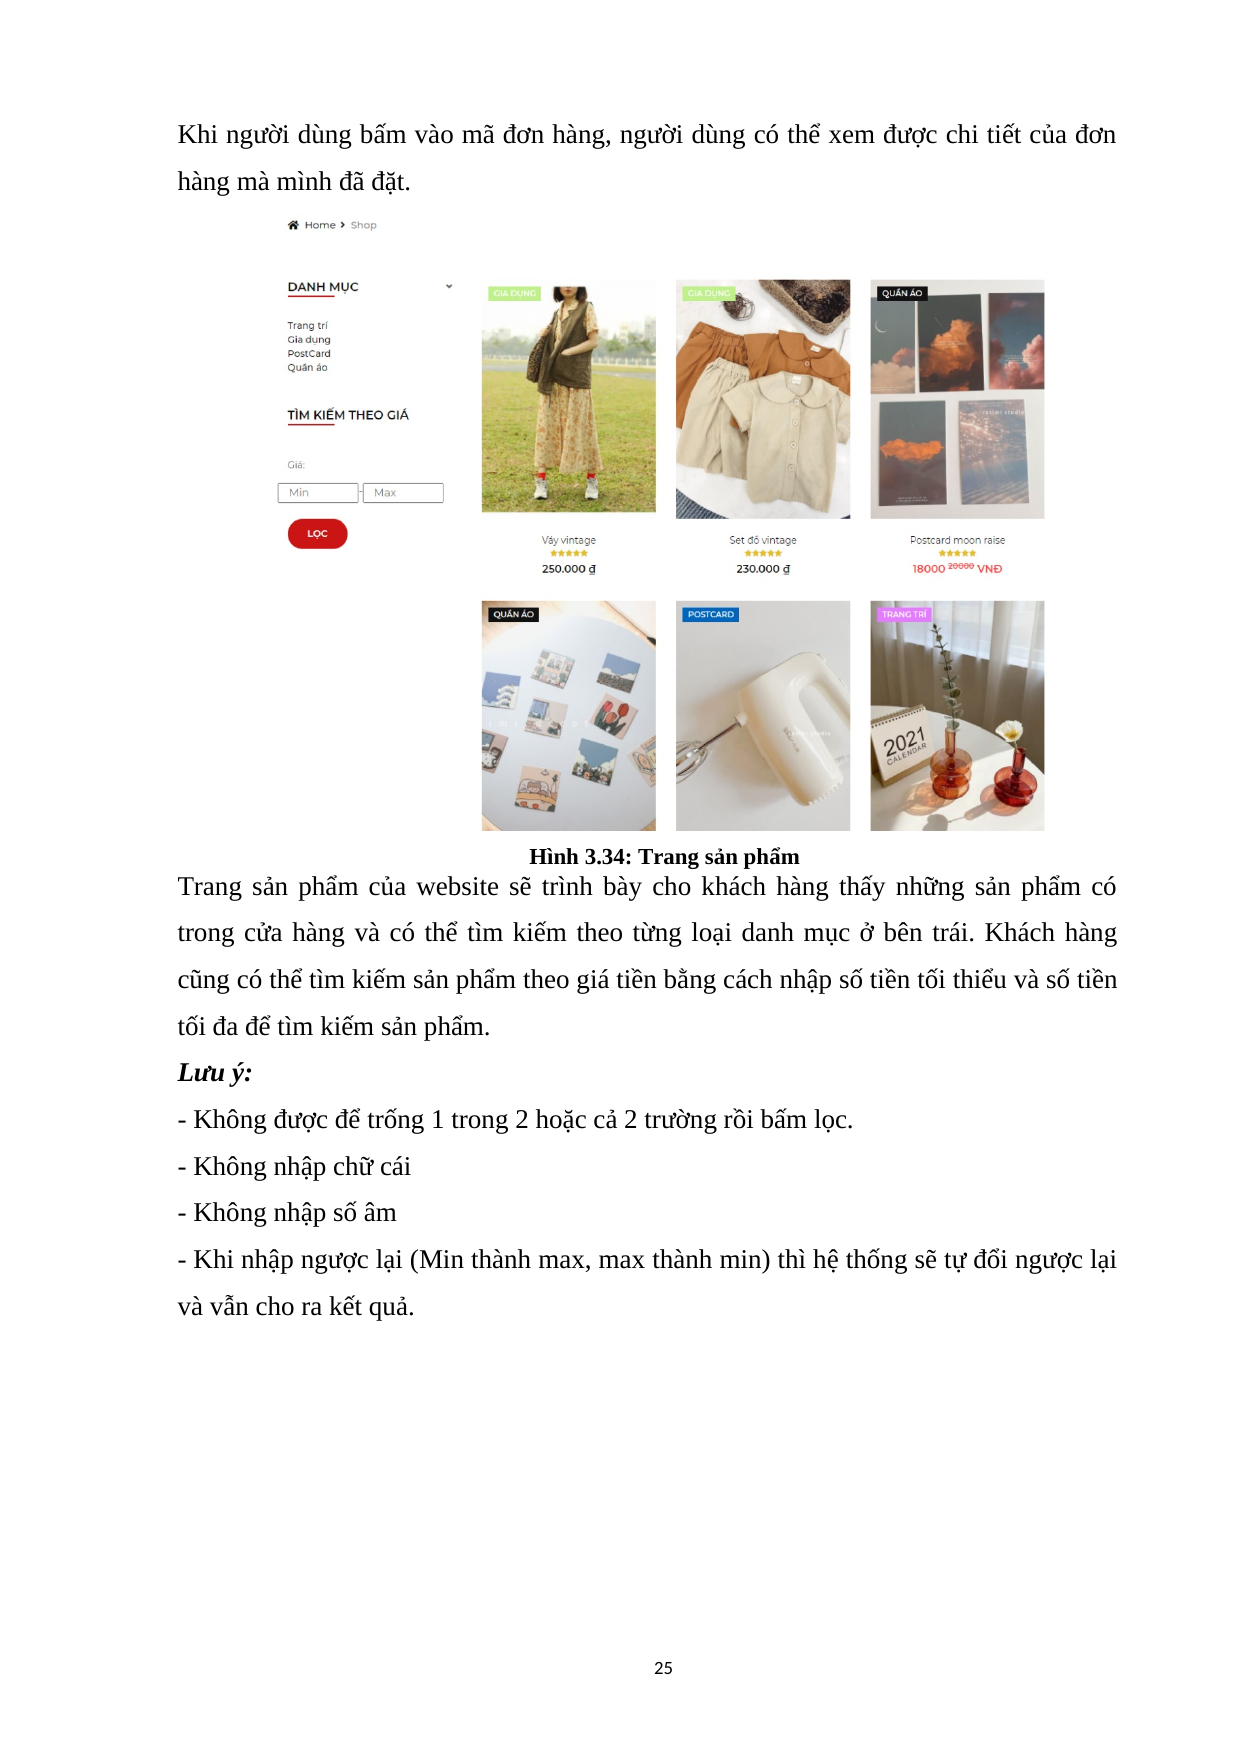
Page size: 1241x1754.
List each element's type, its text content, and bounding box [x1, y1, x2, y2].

text Trang sản phẩm của website sẽ trình bày cho khách hàng thấy những sản phẩm có trong cửa hàng và có thể tìm kiếm theo từng loại danh mục ở bên trái. Khách hàng cũng có thể tìm kiếm sản phẩm theo giá tiền bằng cách nhập số tiền tối thiểu và số tiền tối đa để tìm kiếm sản phẩm. [177, 870, 1118, 1041]
text Khi người dùng bấm vào mã đơn hàng, người dùng có thể xem được chi tiết của đơn hàng mà mình đã đặt. [177, 118, 1118, 196]
text Lưu ý: [177, 1056, 1118, 1088]
picture [261, 211, 1068, 831]
text - Không nhập chữ cái [177, 1150, 1118, 1181]
text - Không nhập số âm [177, 1196, 1118, 1228]
text - Không được để trống 1 trong 2 hoặc cả 2 trường rồi bấm lọc. [177, 1103, 1118, 1134]
text - Khi nhập ngược lại (Min thành max, max thành min) thì hệ thống sẽ tự đổi ngược lại và vẫn cho ra kết quả. [177, 1243, 1118, 1321]
